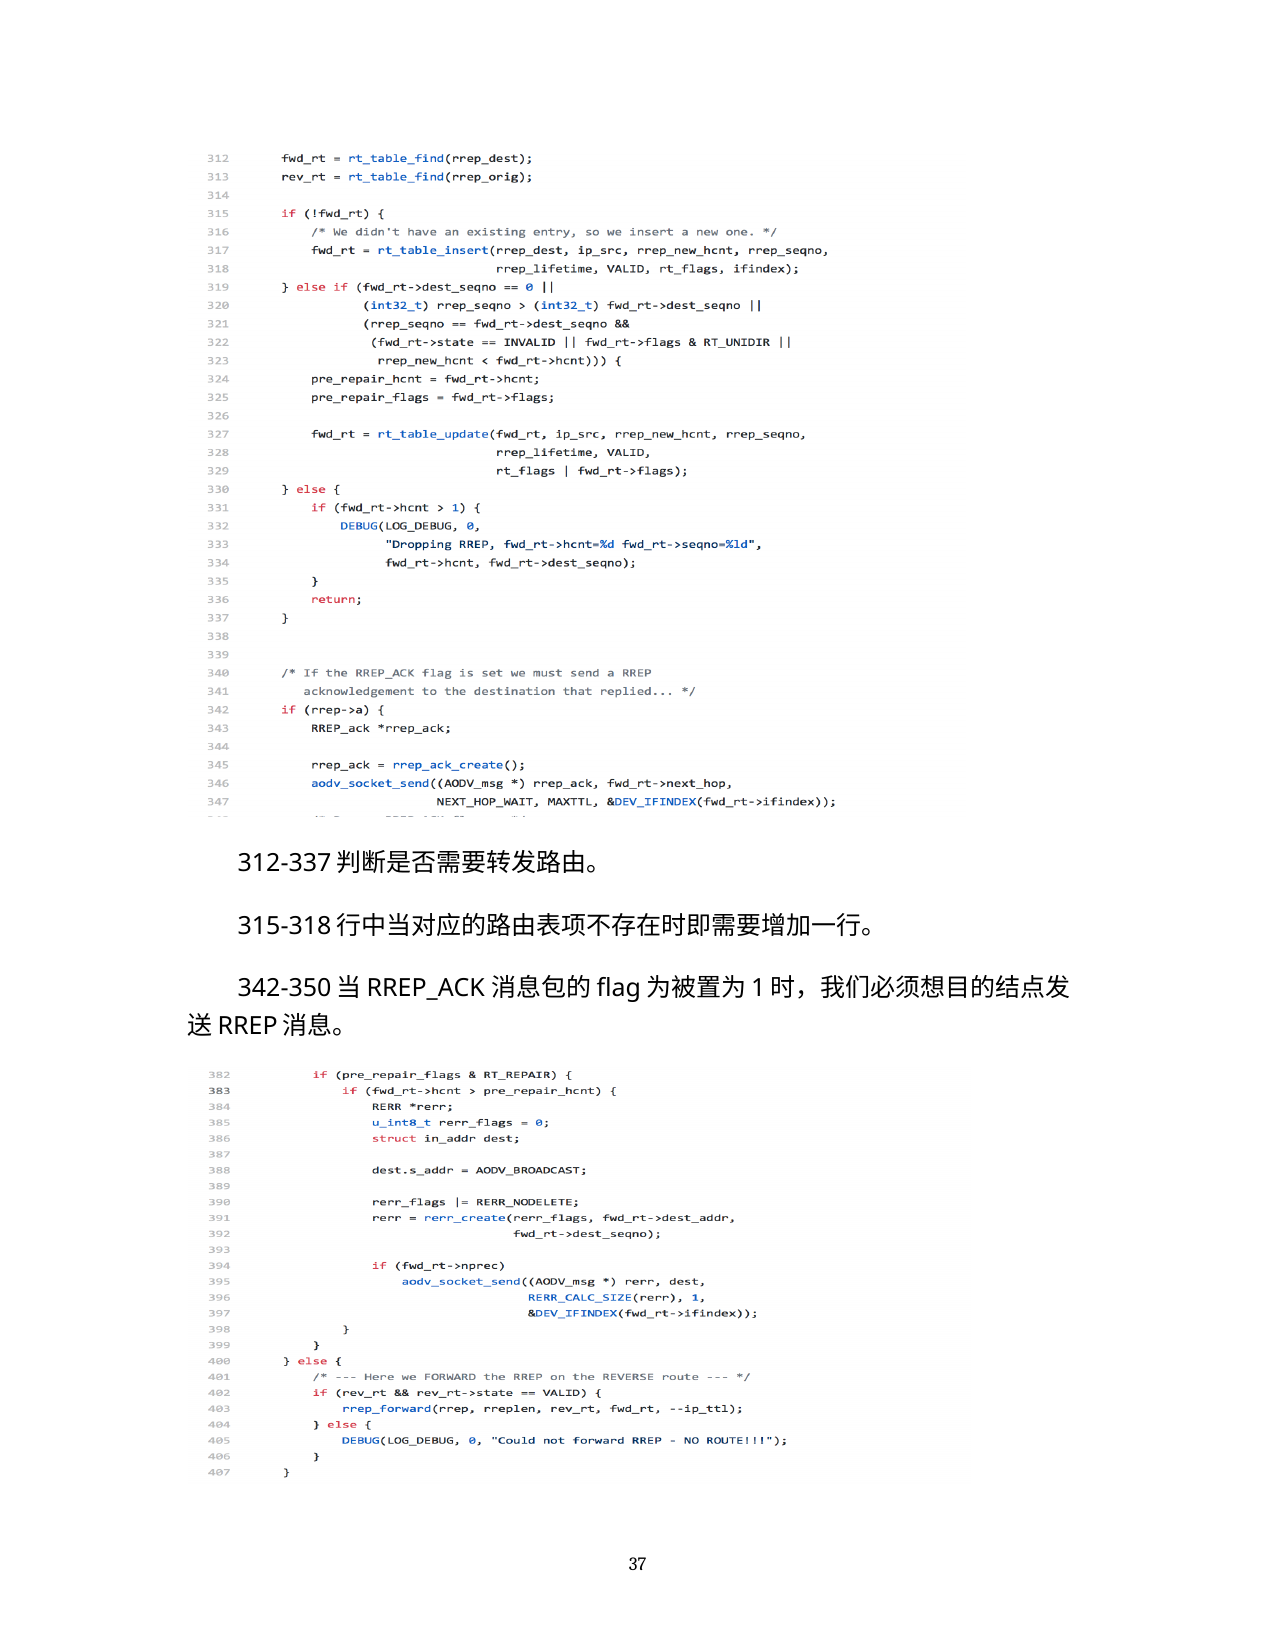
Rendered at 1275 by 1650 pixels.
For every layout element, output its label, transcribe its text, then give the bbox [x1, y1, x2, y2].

picture [187, 150, 966, 817]
text 315-318行中当对应的路由表项不存在时即需要增加一行。 [187, 904, 1087, 942]
picture [187, 1066, 972, 1484]
text 342-350当RREP_ACK 消息包的flag为被置为1时，我们必须想目的结点发送RREP消息。 [187, 967, 1087, 1042]
text 312-337判断是否需要转发路由。 [187, 842, 1087, 879]
